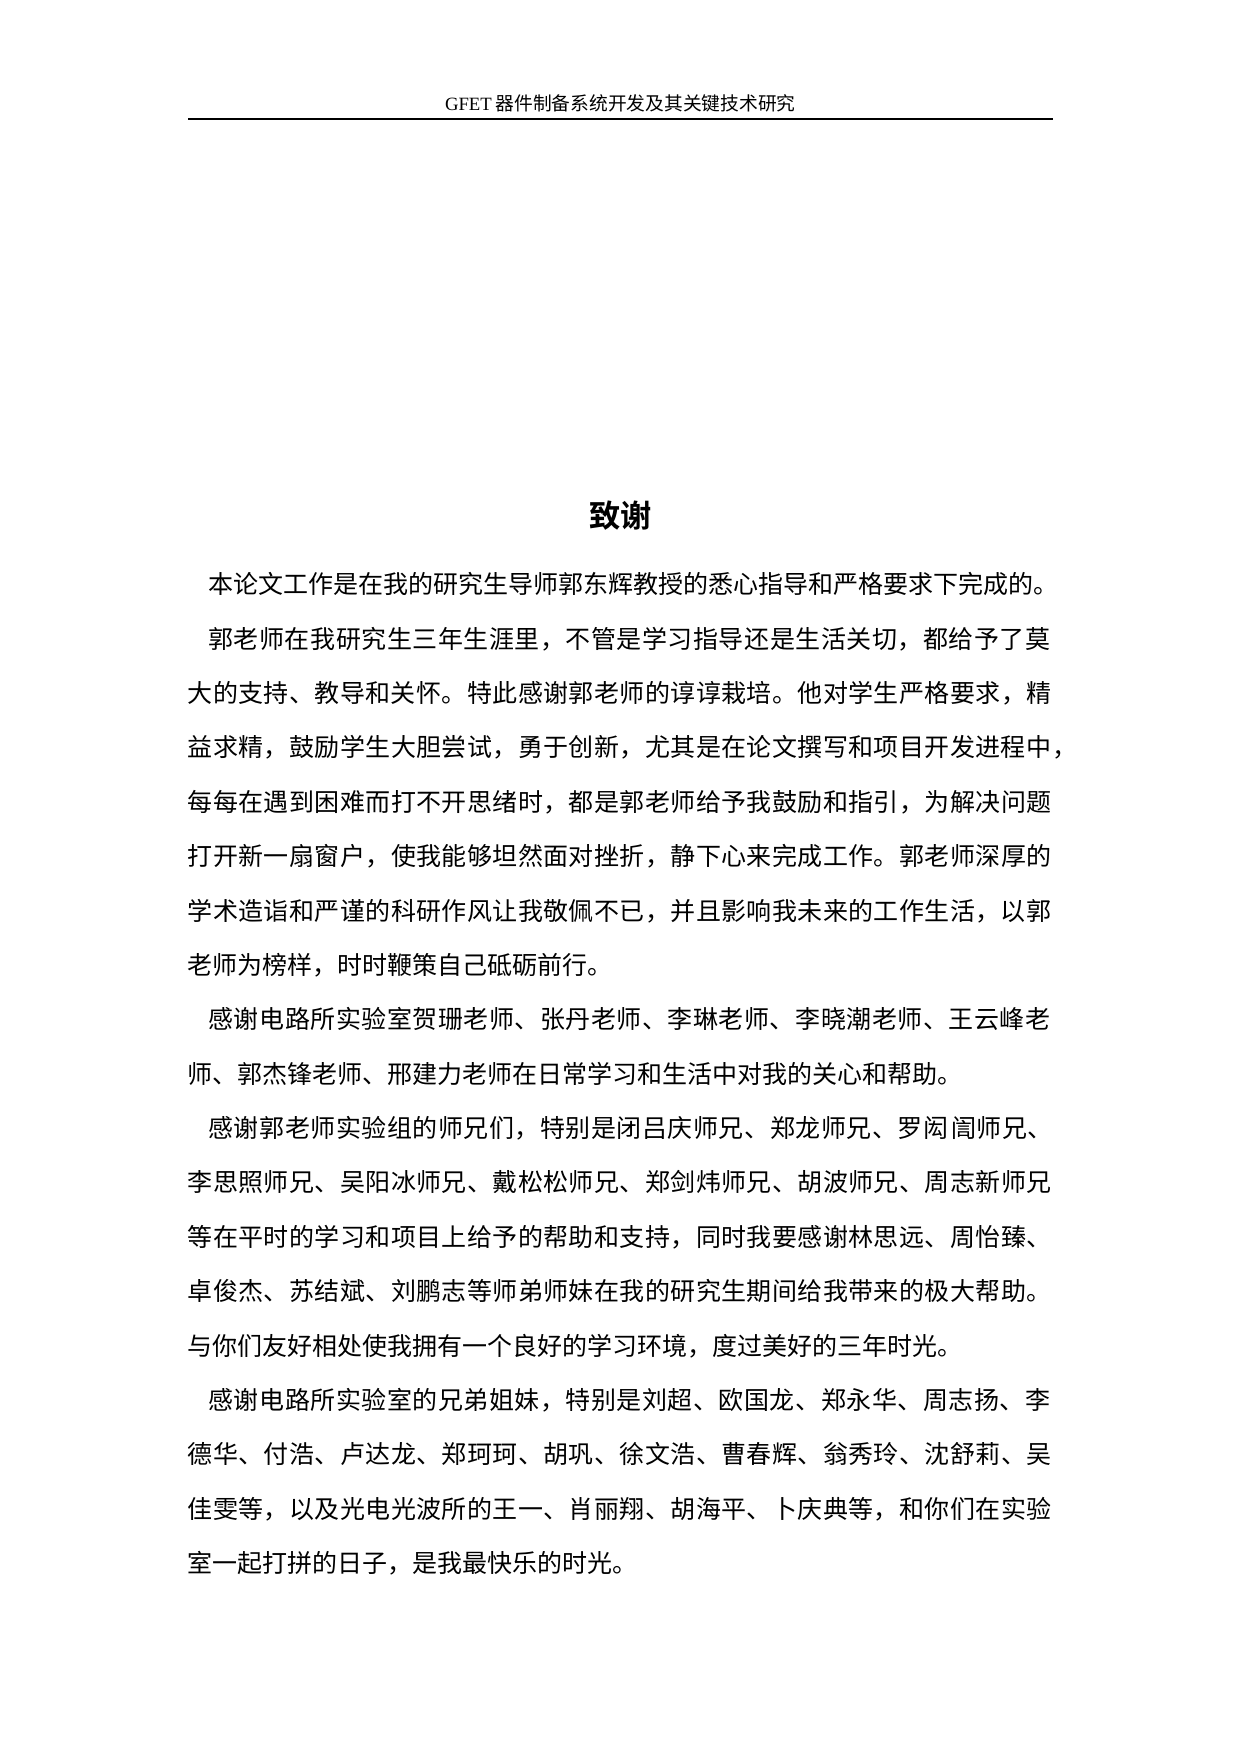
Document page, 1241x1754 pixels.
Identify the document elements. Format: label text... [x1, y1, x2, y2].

title 致谢 [187, 491, 1053, 536]
text 郭老师在我研究生三年生涯里，不管是学习指导还是生活关切，都给予了莫大的支持、教导和关怀。特此感谢郭老师的谆谆栽培。他对学生严格要求，精益求精，鼓励学生大胆尝试，勇于创新，尤其是在论文撰写和项目开发进程中，每每在遇到困难而打不开思绪时，都是郭老师给予我鼓励和指引，为解决问题打开新一扇窗户，使我能够坦然面对挫折，静下心来完成工作。郭老师深厚的学术造诣和严谨的科研作风让我敬佩不已，并且影响我未来的工作生活，以郭老师为榜样，时时鞭策自己砥砺前行。 [187, 619, 1053, 982]
text 感谢电路所实验室贺珊老师、张丹老师、李琳老师、李晓潮老师、王云峰老师、郭杰锋老师、邢建力老师在日常学习和生活中对我的关心和帮助。 [187, 1000, 1053, 1090]
text 感谢电路所实验室的兄弟姐妹，特别是刘超、欧国龙、郑永华、周志扬、李德华、付浩、卢达龙、郑珂珂、胡巩、徐文浩、曹春辉、翁秀玲、沈舒莉、吴佳雯等，以及光电光波所的王一、肖丽翔、胡海平、卜庆典等，和你们在实验室一起打拼的日子，是我最快乐的时光。 [187, 1380, 1053, 1580]
text 本论文工作是在我的研究生导师郭东辉教授的悉心指导和严格要求下完成的。 [187, 565, 1053, 601]
text 感谢郭老师实验组的师兄们，特别是闭吕庆师兄、郑龙师兄、罗闳訚师兄、李思照师兄、吴阳冰师兄、戴松松师兄、郑剑炜师兄、胡波师兄、周志新师兄等在平时的学习和项目上给予的帮助和支持，同时我要感谢林思远、周怡臻、卓俊杰、苏结斌、刘鹏志等师弟师妹在我的研究生期间给我带来的极大帮助。与你们友好相处使我拥有一个良好的学习环境，度过美好的三年时光。 [187, 1108, 1053, 1362]
